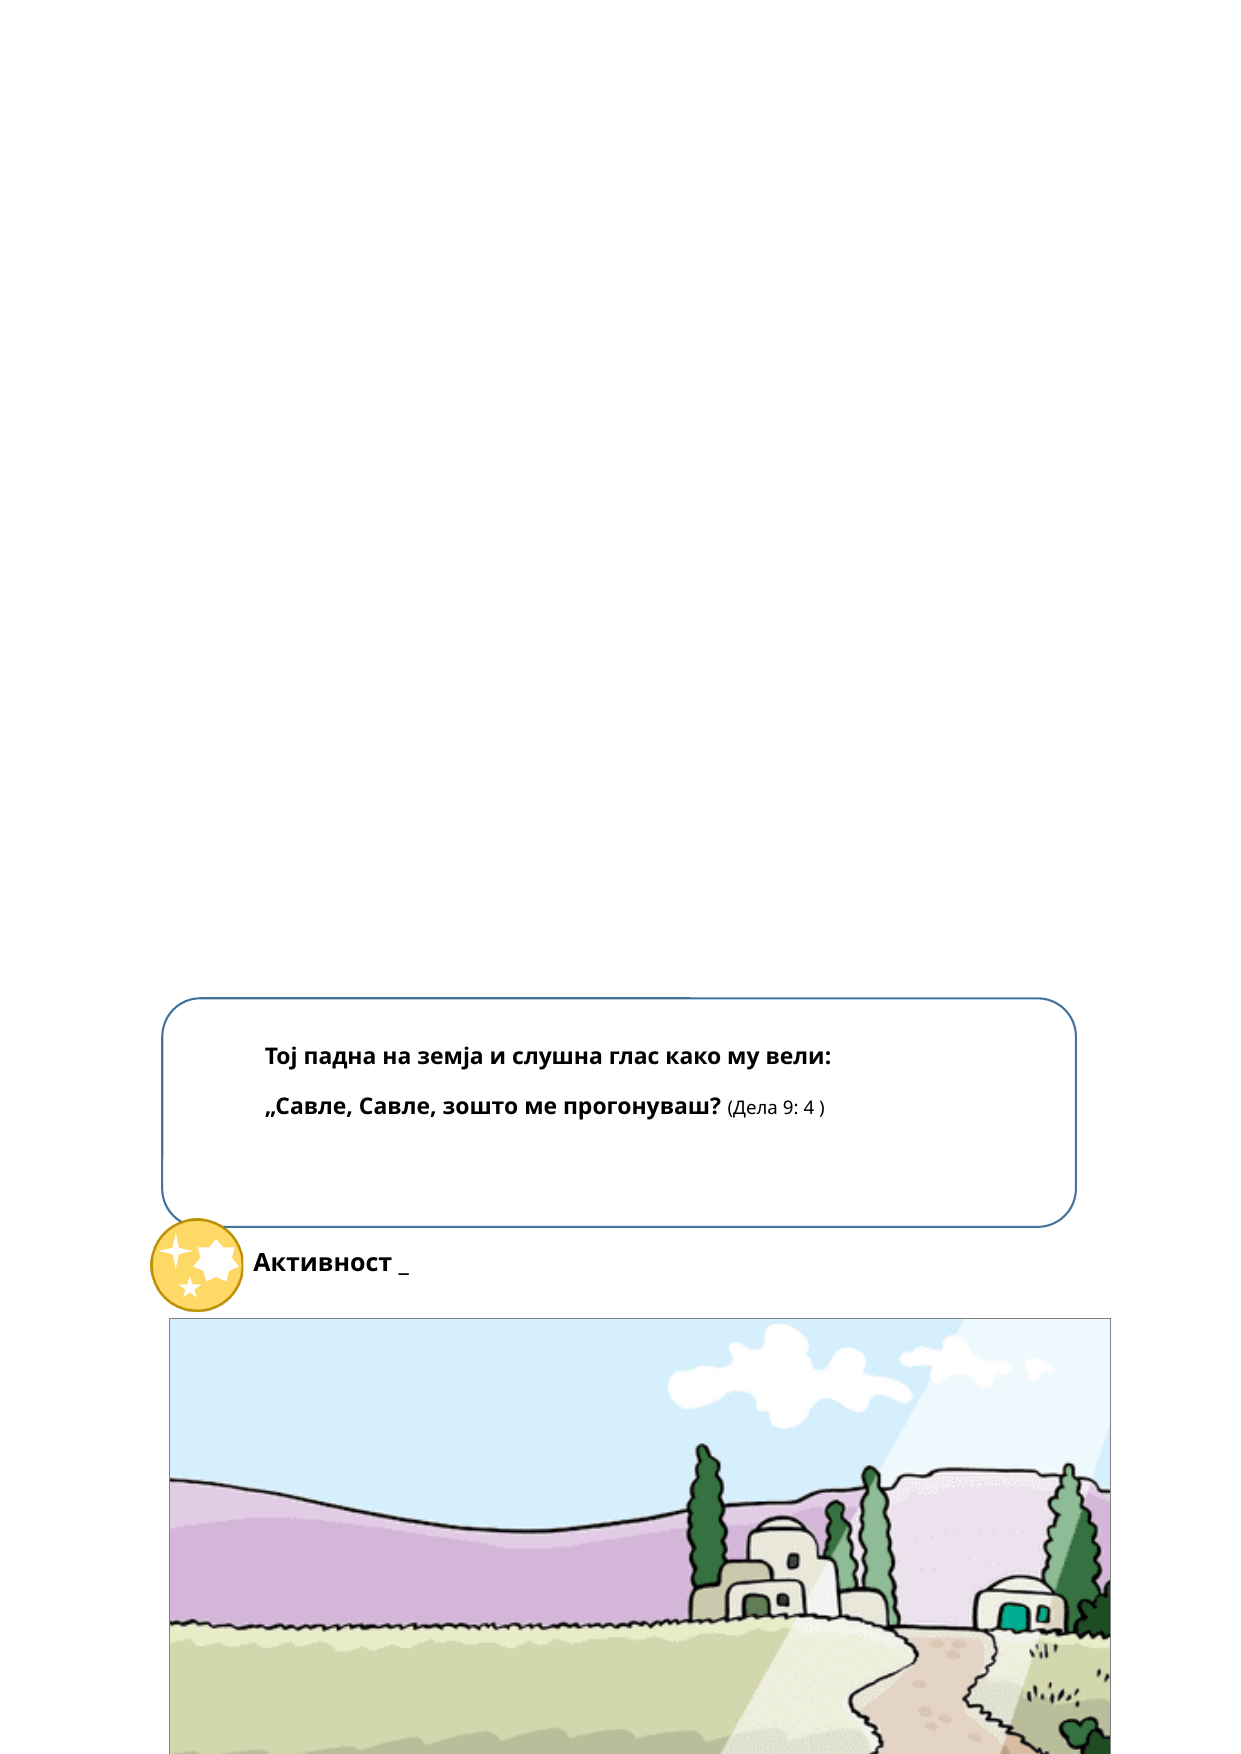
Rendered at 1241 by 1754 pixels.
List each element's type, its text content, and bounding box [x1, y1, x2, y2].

text Активност _ [244, 1244, 1090, 1278]
text „Савле, Савле, зошто ме прогонуваш? (Дела 9: 4 ) [150, 1090, 1090, 1121]
text Тој падна на земја и слушна глас како му вели: [150, 1040, 1090, 1071]
picture [170, 1319, 1110, 1754]
picture [150, 1218, 244, 1312]
